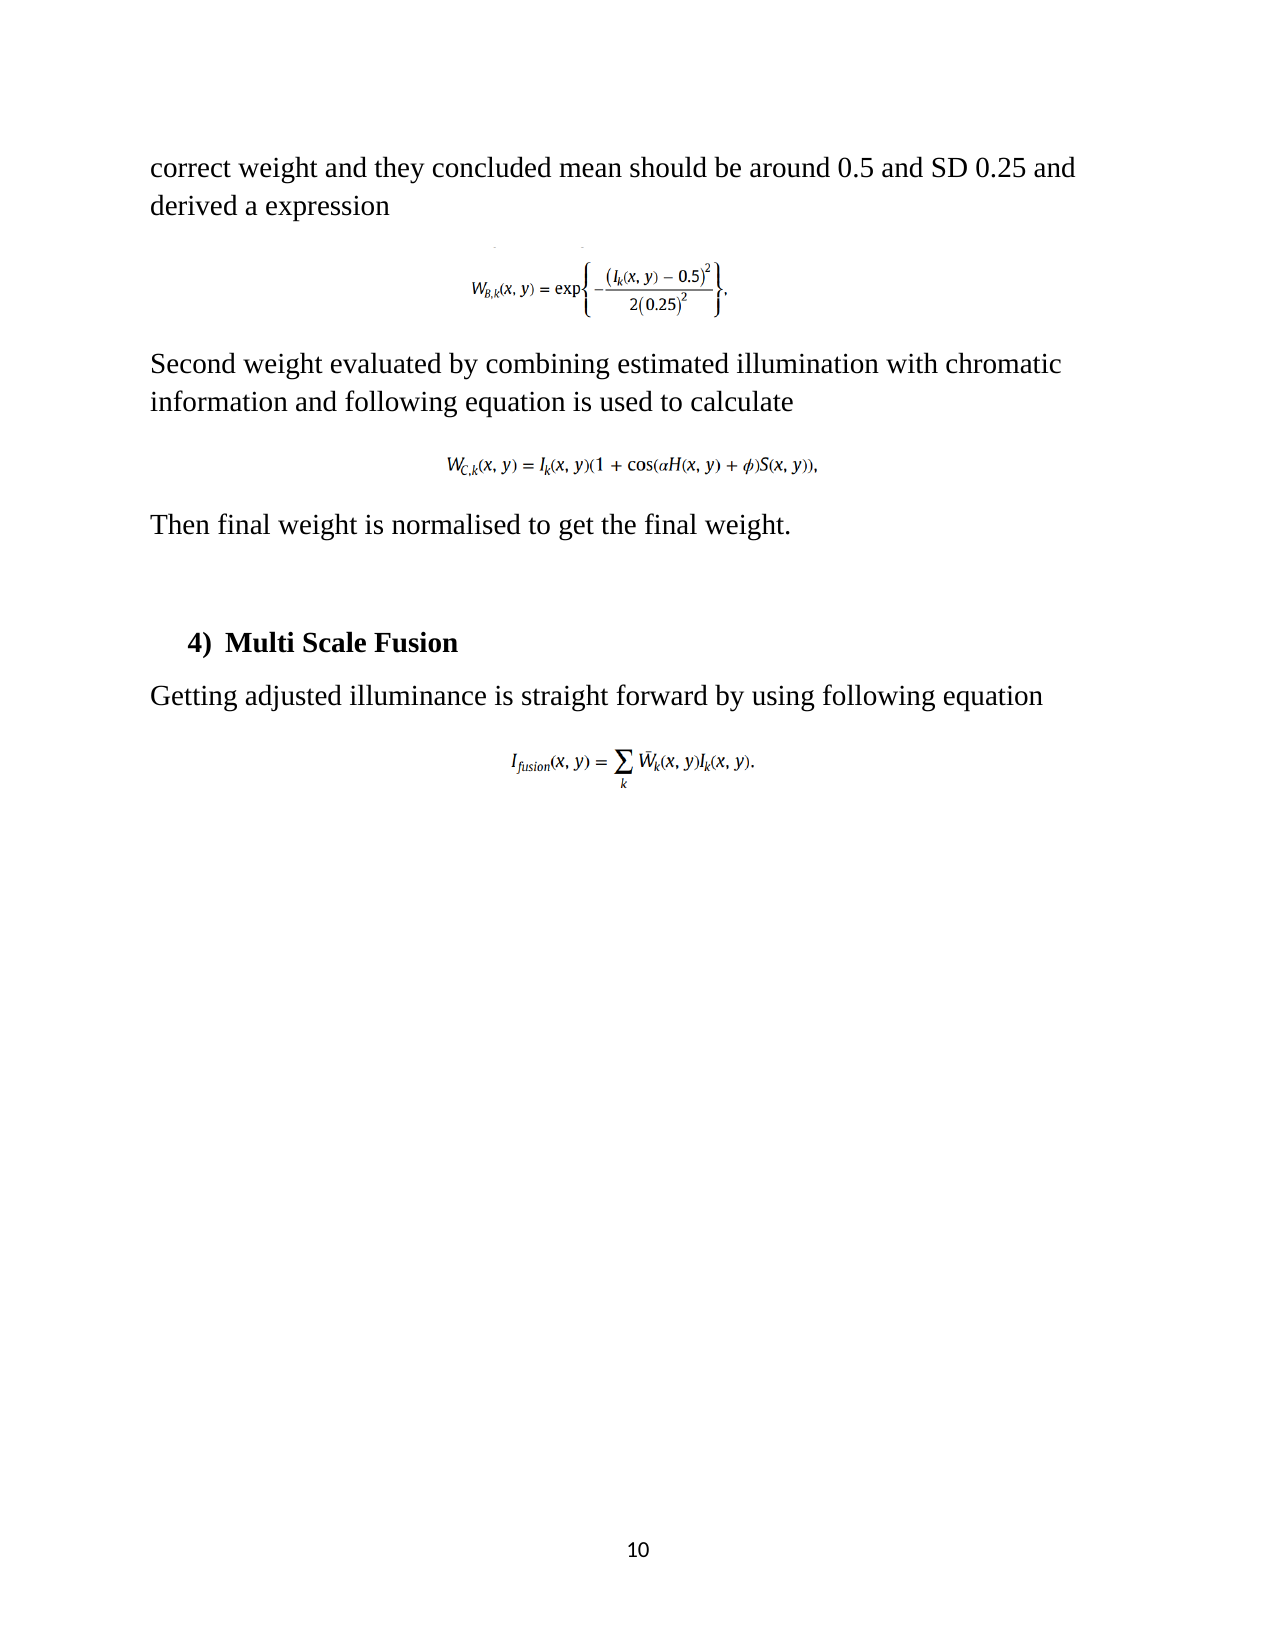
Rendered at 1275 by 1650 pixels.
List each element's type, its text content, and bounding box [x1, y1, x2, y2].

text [150, 150, 1125, 222]
picture [437, 443, 838, 482]
text Then final weight is normalised to get the final weight. [150, 507, 1125, 540]
text Second weight evaluated by combining estimated illumination with chromatic information and following equation is used to calculate [150, 346, 1125, 418]
picture [499, 737, 776, 790]
picture [450, 247, 740, 321]
list Multi Scale Fusion [187, 626, 1125, 659]
text Getting adjusted illuminance is straight forward by using following equation [150, 678, 1125, 712]
